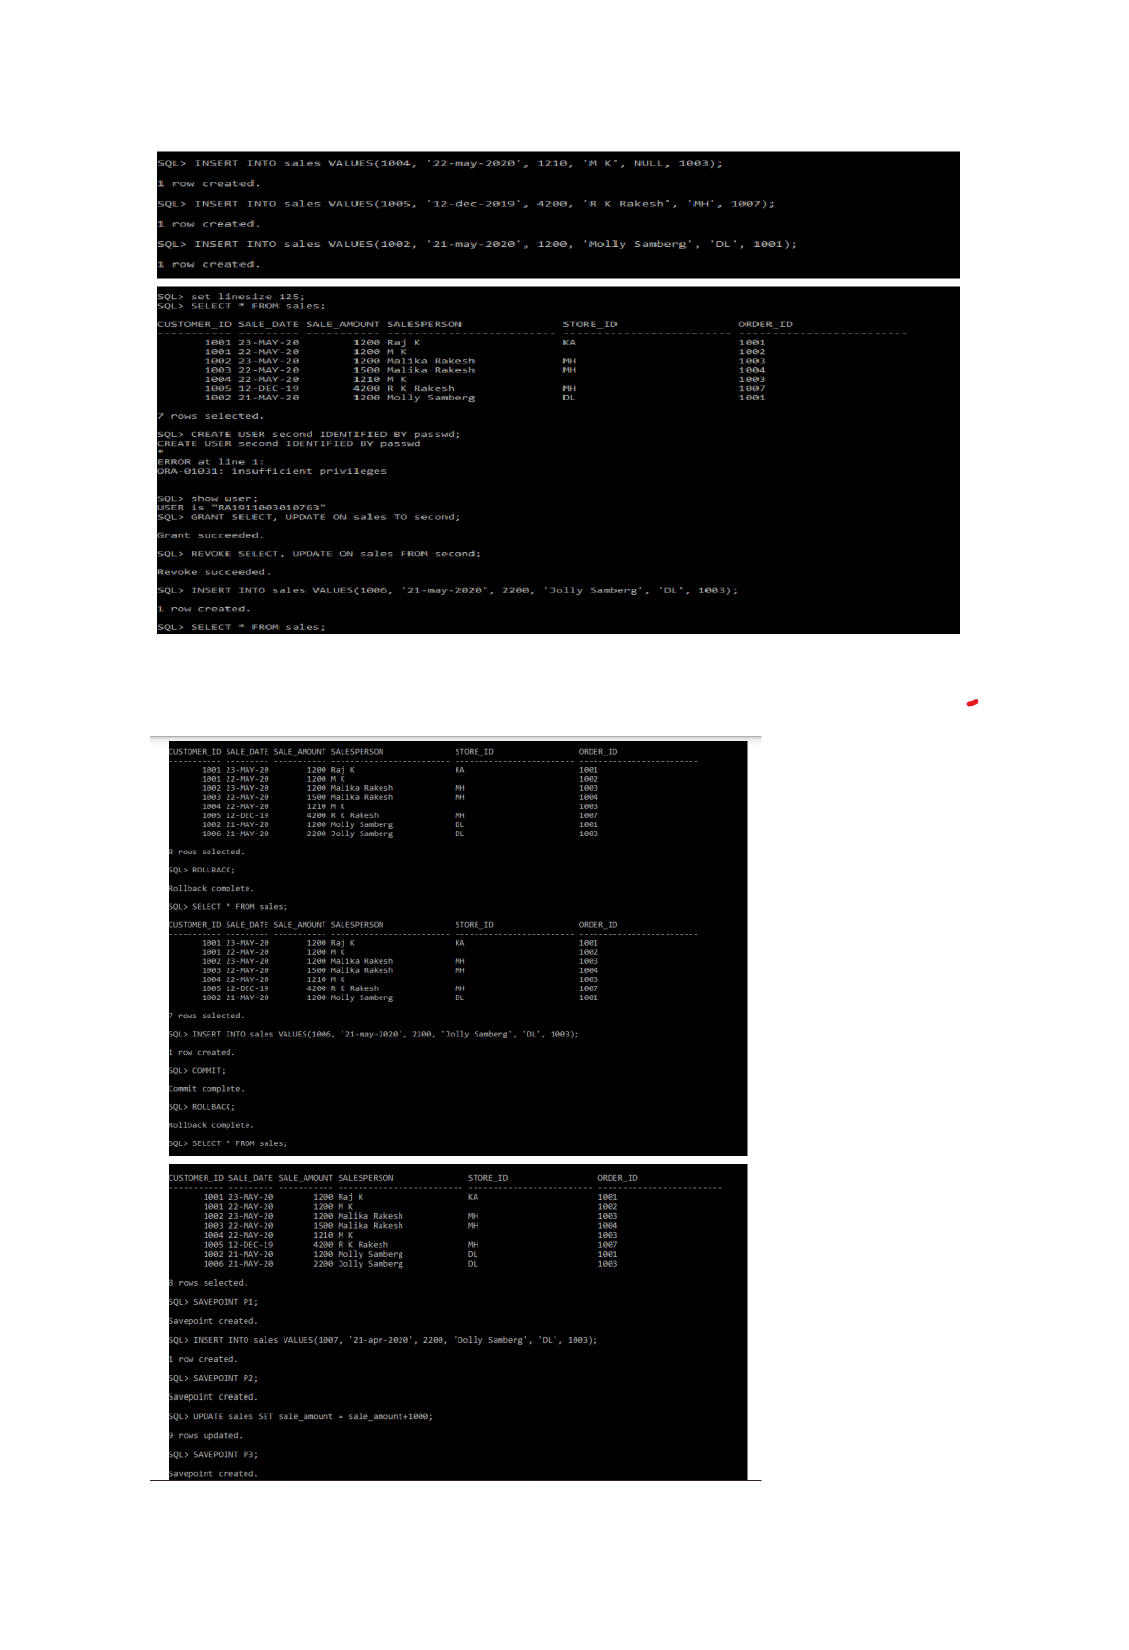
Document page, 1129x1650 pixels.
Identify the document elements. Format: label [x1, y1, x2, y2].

picture [150, 698, 979, 1481]
picture [150, 150, 979, 634]
